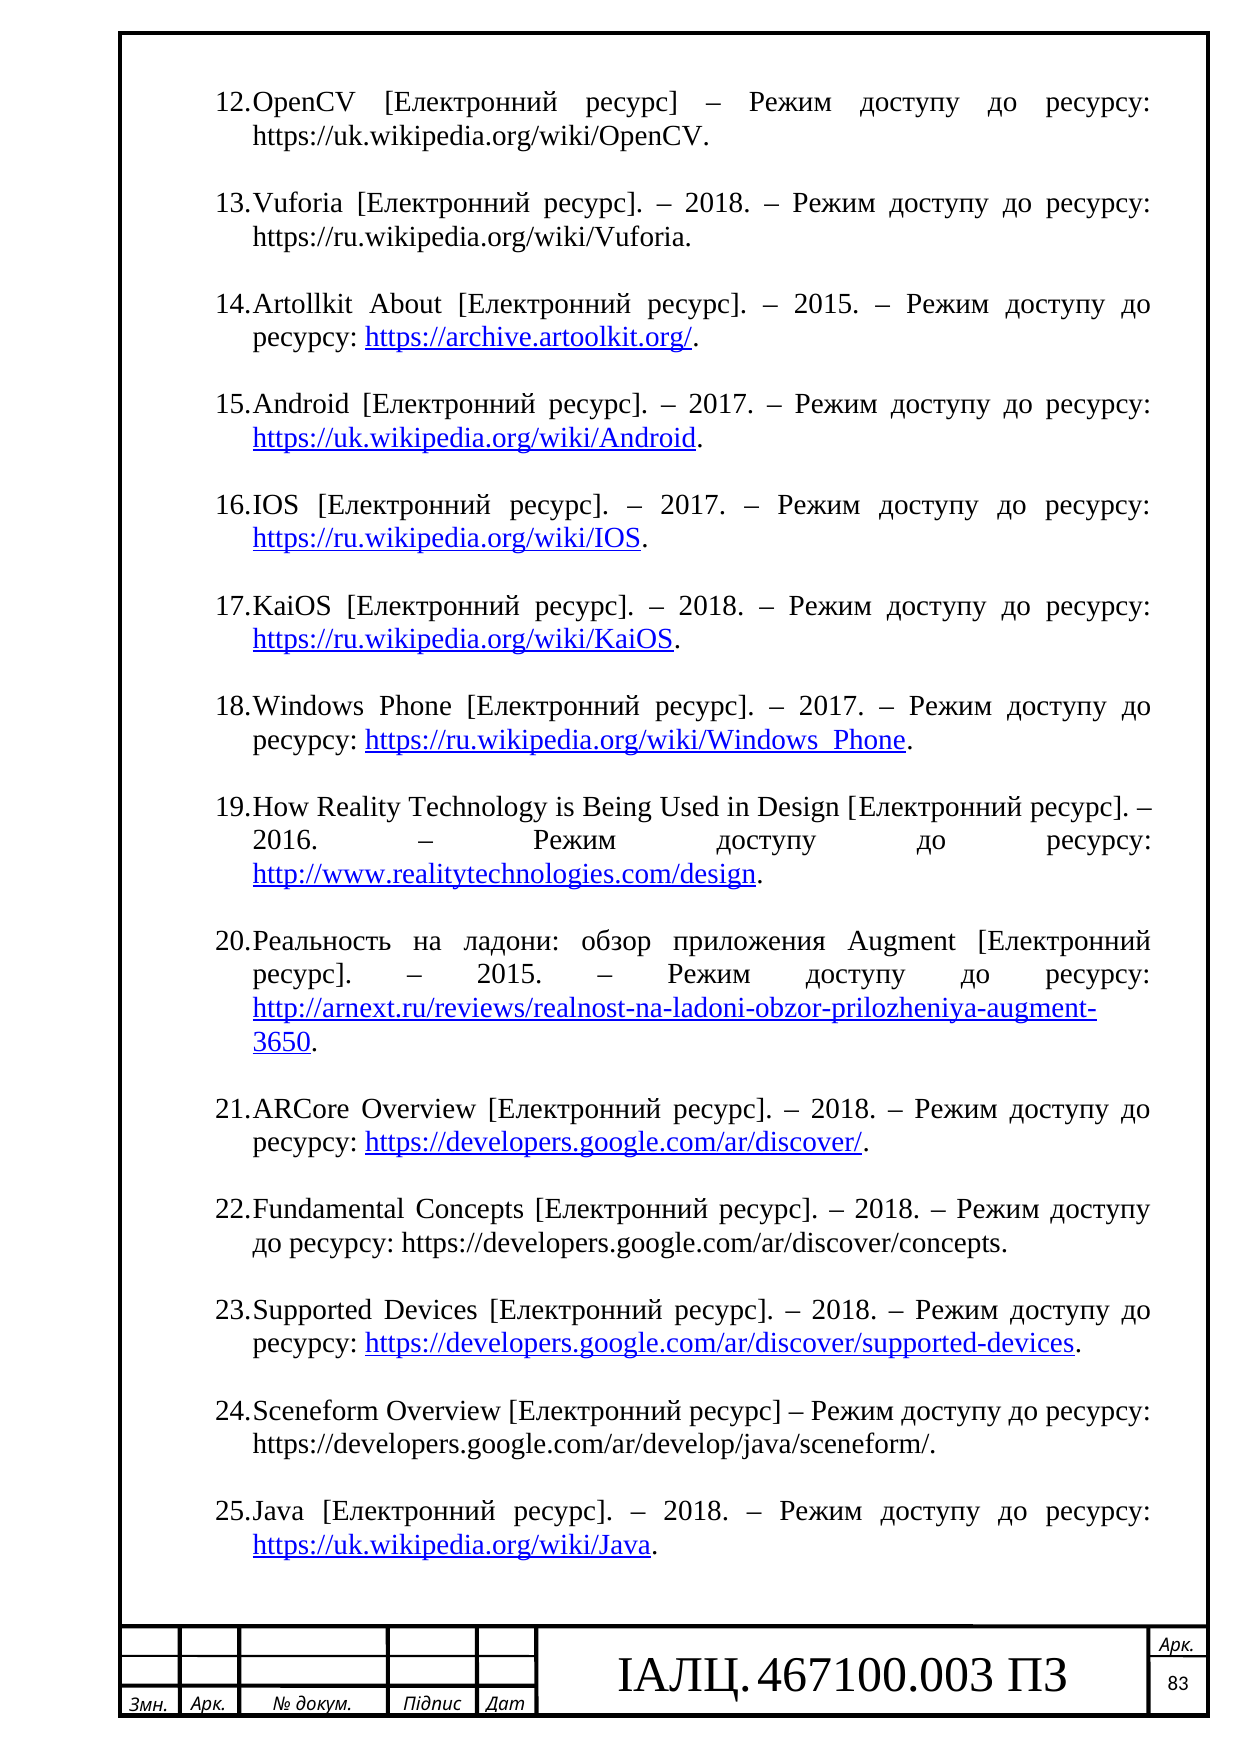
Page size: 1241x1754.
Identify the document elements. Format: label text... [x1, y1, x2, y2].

list Windows Phone [Електронний ресурс]. – 2017. – Режим доступу до ресурсу: https://ru.wikipedia.org/wiki/Windows_Phone. [215, 688, 1152, 755]
list Supported Devices [Електронний ресурс]. – 2018. – Режим доступу до ресурсу: https://developers.google.com/ar/discover/supported-devices. [215, 1292, 1152, 1359]
list ARCore Overview [Електронний ресурс]. – 2018. – Режим доступу до ресурсу: https://developers.google.com/ar/discover/. [215, 1091, 1152, 1158]
list Java [Електронний ресурс]. – 2018. – Режим доступу до ресурсу: https://uk.wikipedia.org/wiki/Java. [215, 1493, 1152, 1560]
list KaiOS [Електронний ресурс]. – 2018. – Режим доступу до ресурсу: https://ru.wikipedia.org/wiki/KaiOS. [215, 588, 1152, 655]
list Android [Електронний ресурс]. – 2017. – Режим доступу до ресурсу: https://uk.wikipedia.org/wiki/Android. [215, 386, 1152, 453]
list OpenCV [Електронний ресурс] – Режим доступу до ресурсу: https://uk.wikipedia.org/wiki/OpenCV. [215, 84, 1152, 152]
list Fundamental Concepts [Електронний ресурс]. – 2018. – Режим доступу до ресурсу: https://developers.google.com/ar/discover/concepts. [215, 1191, 1152, 1258]
list How Reality Technology is Being Used in Design [Електронний ресурс]. – 2016. – Режим доступу до ресурсу: http://www.realitytechnologies.com/design. [215, 789, 1152, 889]
list Vuforia [Електронний ресурс]. – 2018. – Режим доступу до ресурсу: https://ru.wikipedia.org/wiki/Vuforia. [215, 185, 1152, 252]
list Sceneform Overview [Електронний ресурс] – Режим доступу до ресурсу: https://developers.google.com/ar/develop/java/sceneform/. [215, 1393, 1152, 1460]
list Artollkit About [Електронний ресурс]. – 2015. – Режим доступу до ресурсу: https://archive.artoolkit.org/. [215, 286, 1152, 353]
list Реальность на ладони: обзор приложения Augment [Електронний ресурс]. – 2015. – Режим доступу до ресурсу: http://arnext.ru/reviews/realnost-na-ladoni-obzor-prilozheniya-augment-3650. [215, 923, 1152, 1057]
list IOS [Електронний ресурс]. – 2017. – Режим доступу до ресурсу: https://ru.wikipedia.org/wiki/IOS. [215, 487, 1152, 554]
